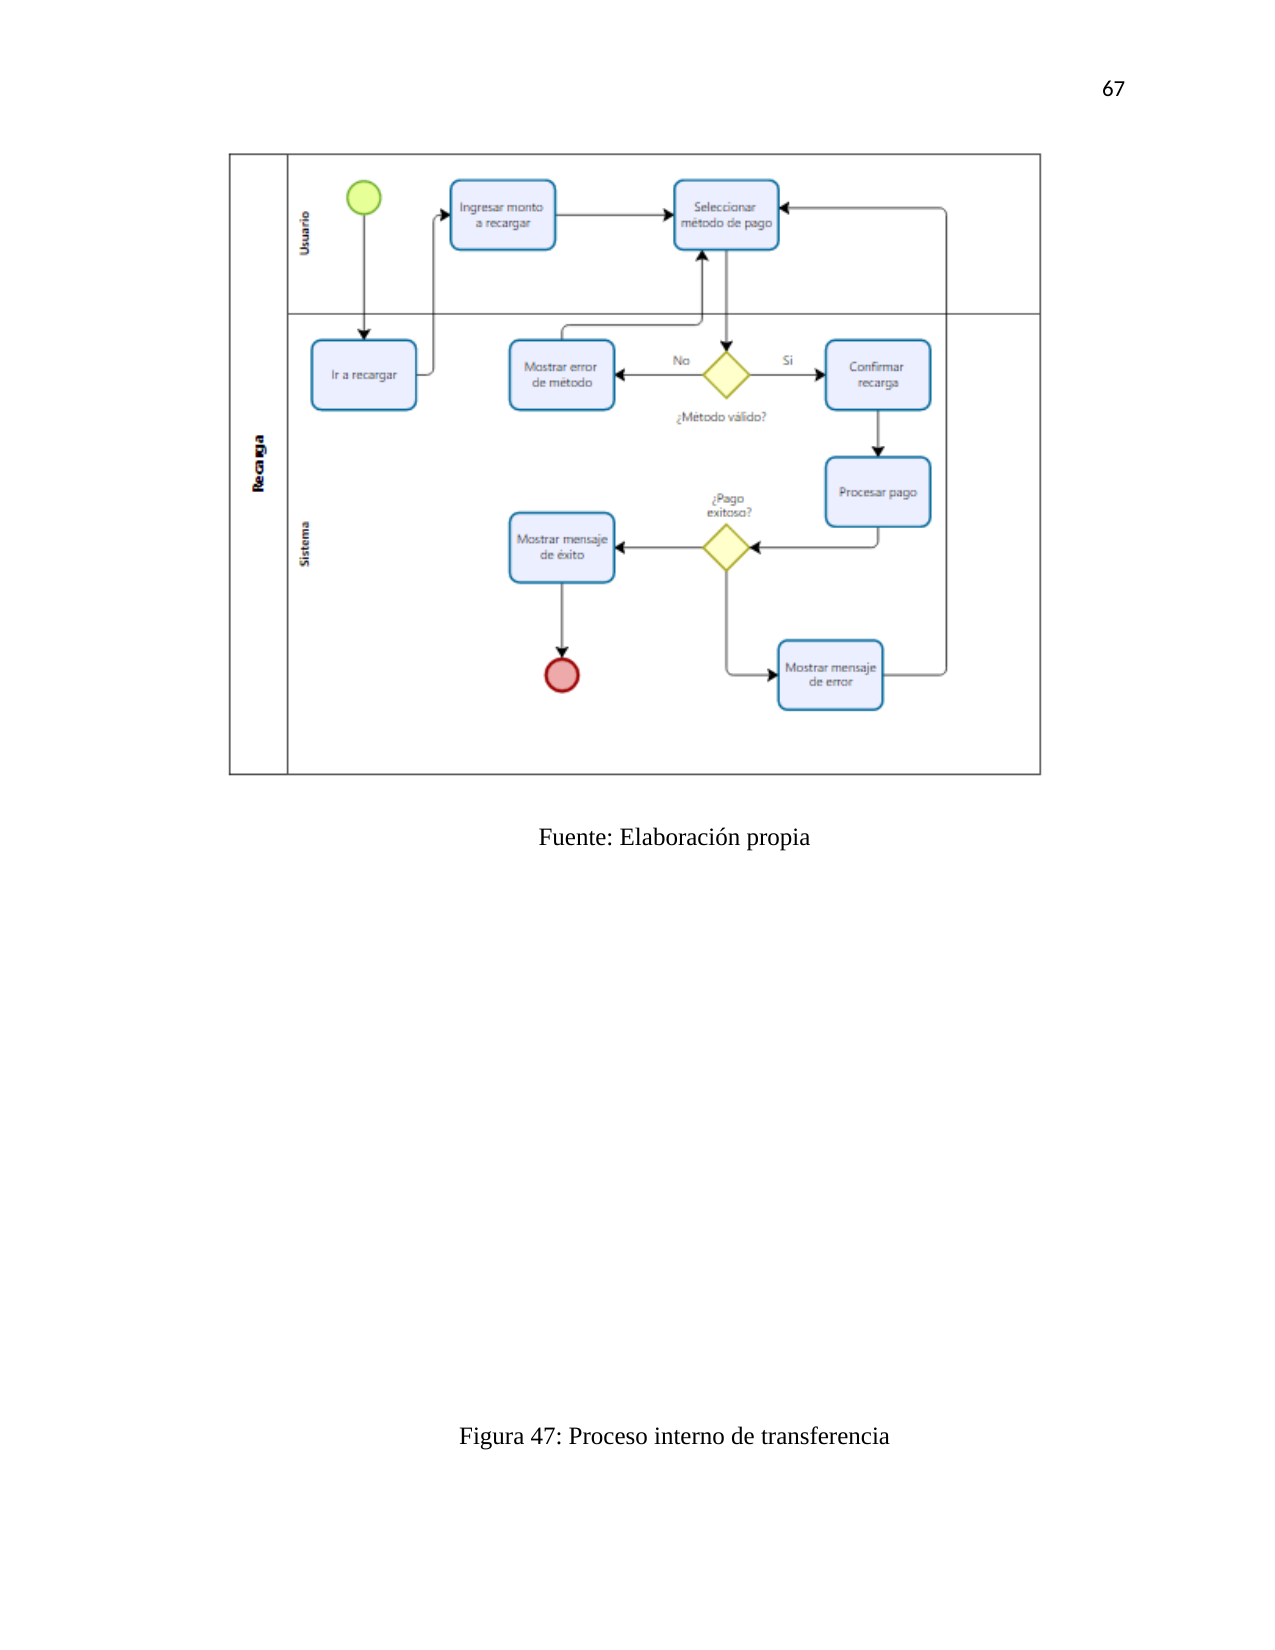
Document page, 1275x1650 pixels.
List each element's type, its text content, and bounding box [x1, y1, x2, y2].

picture [223, 150, 1046, 777]
text Fuente: Elaboración propia [150, 822, 1125, 851]
text Figura 47: Proceso interno de transferencia [150, 1421, 1125, 1450]
